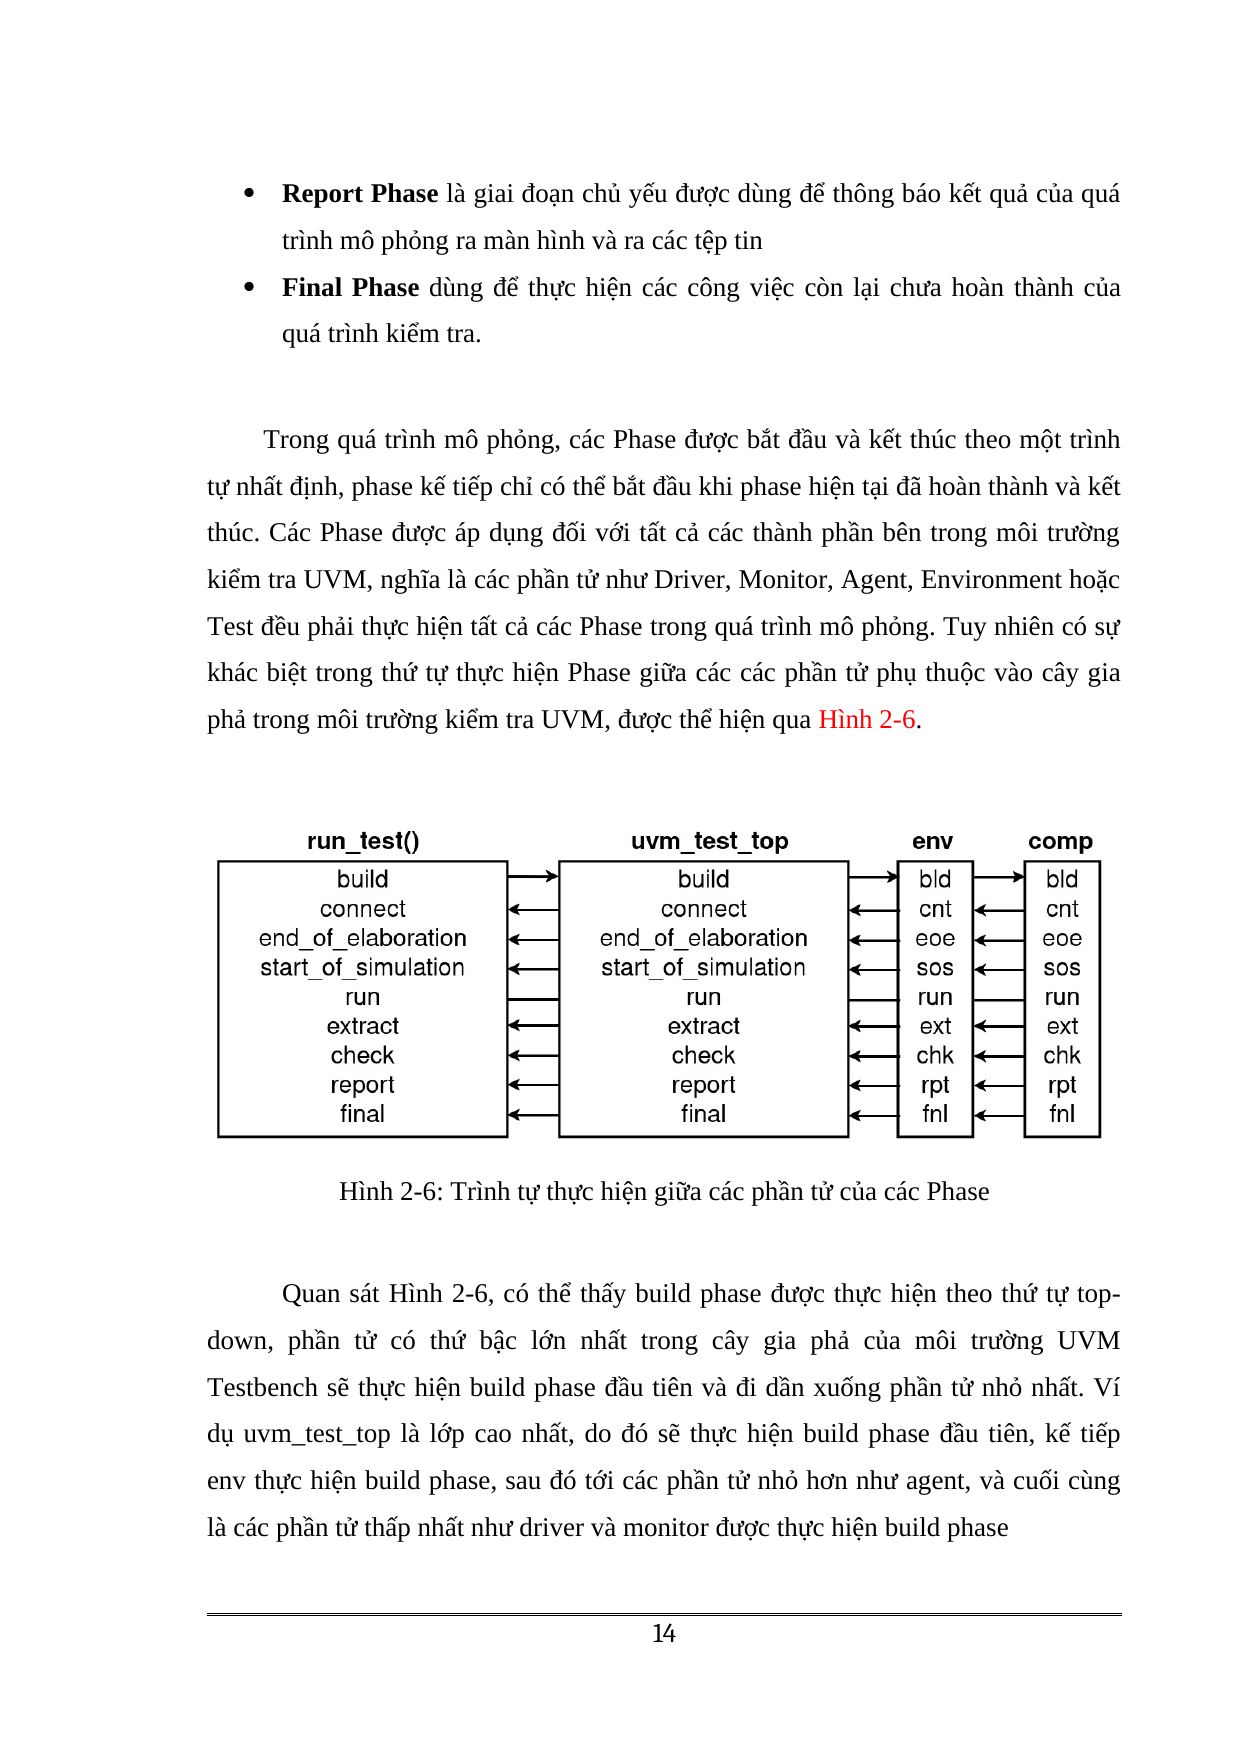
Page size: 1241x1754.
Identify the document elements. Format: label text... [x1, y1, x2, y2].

text Hình 2-6: Trình tự thực hiện giữa các phần tử của các Phase [207, 1175, 1122, 1206]
list Final Phase dùng để thực hiện các công việc còn lại chưa hoàn thành của quá trình kiểm tra. [244, 271, 1122, 348]
text Quan sát Hình 2.6, có thể thấy build phase được thực hiện theo thứ tự top-down, phần tử có thứ bậc lớn nhất trong cây gia phả của môi trường UVM Testbench sẽ thực hiện build phase đầu tiên và đi dần xuống phần tử nhỏ nhất. Ví dụ uvm_test_top là lớp cao nhất, do đó sẽ thực hiện build phase đầu tiên, kế tiếp env thực hiện build phase, sau đó tới các phần tử nhỏ hơn như agent, và cuối cùng là các phần tử thấp nhất như driver và monitor được thực hiện build phase [207, 1278, 1122, 1542]
list Report Phase là giai đoạn chủ yếu được dùng để thông báo kết quả của quá trình mô phỏng ra màn hình và ra các tệp tin [244, 177, 1122, 255]
text Trong quá trình mô phỏng, các Phase được bắt đầu và kết thúc theo một trình tự nhất định, phase kế tiếp chỉ có thể bắt đầu khi phase hiện tại đã hoàn thành và kết thúc. Các Phase được áp dụng đối với tất cả các thành phần bên trong môi trường kiểm tra UVM, nghĩa là các phần tử như Driver, Monitor, Agent, Environment hoặc Test đều phải thực hiện tất cả các Phase trong quá trình mô phỏng. Tuy nhiên có sự khác biệt trong thứ tự thực hiện Phase giữa các các phần tử phụ thuộc vào cây gia phả trong môi trường kiểm tra UVM, được thể hiện qua Hình 2.6. [207, 423, 1122, 734]
picture [209, 821, 1110, 1147]
